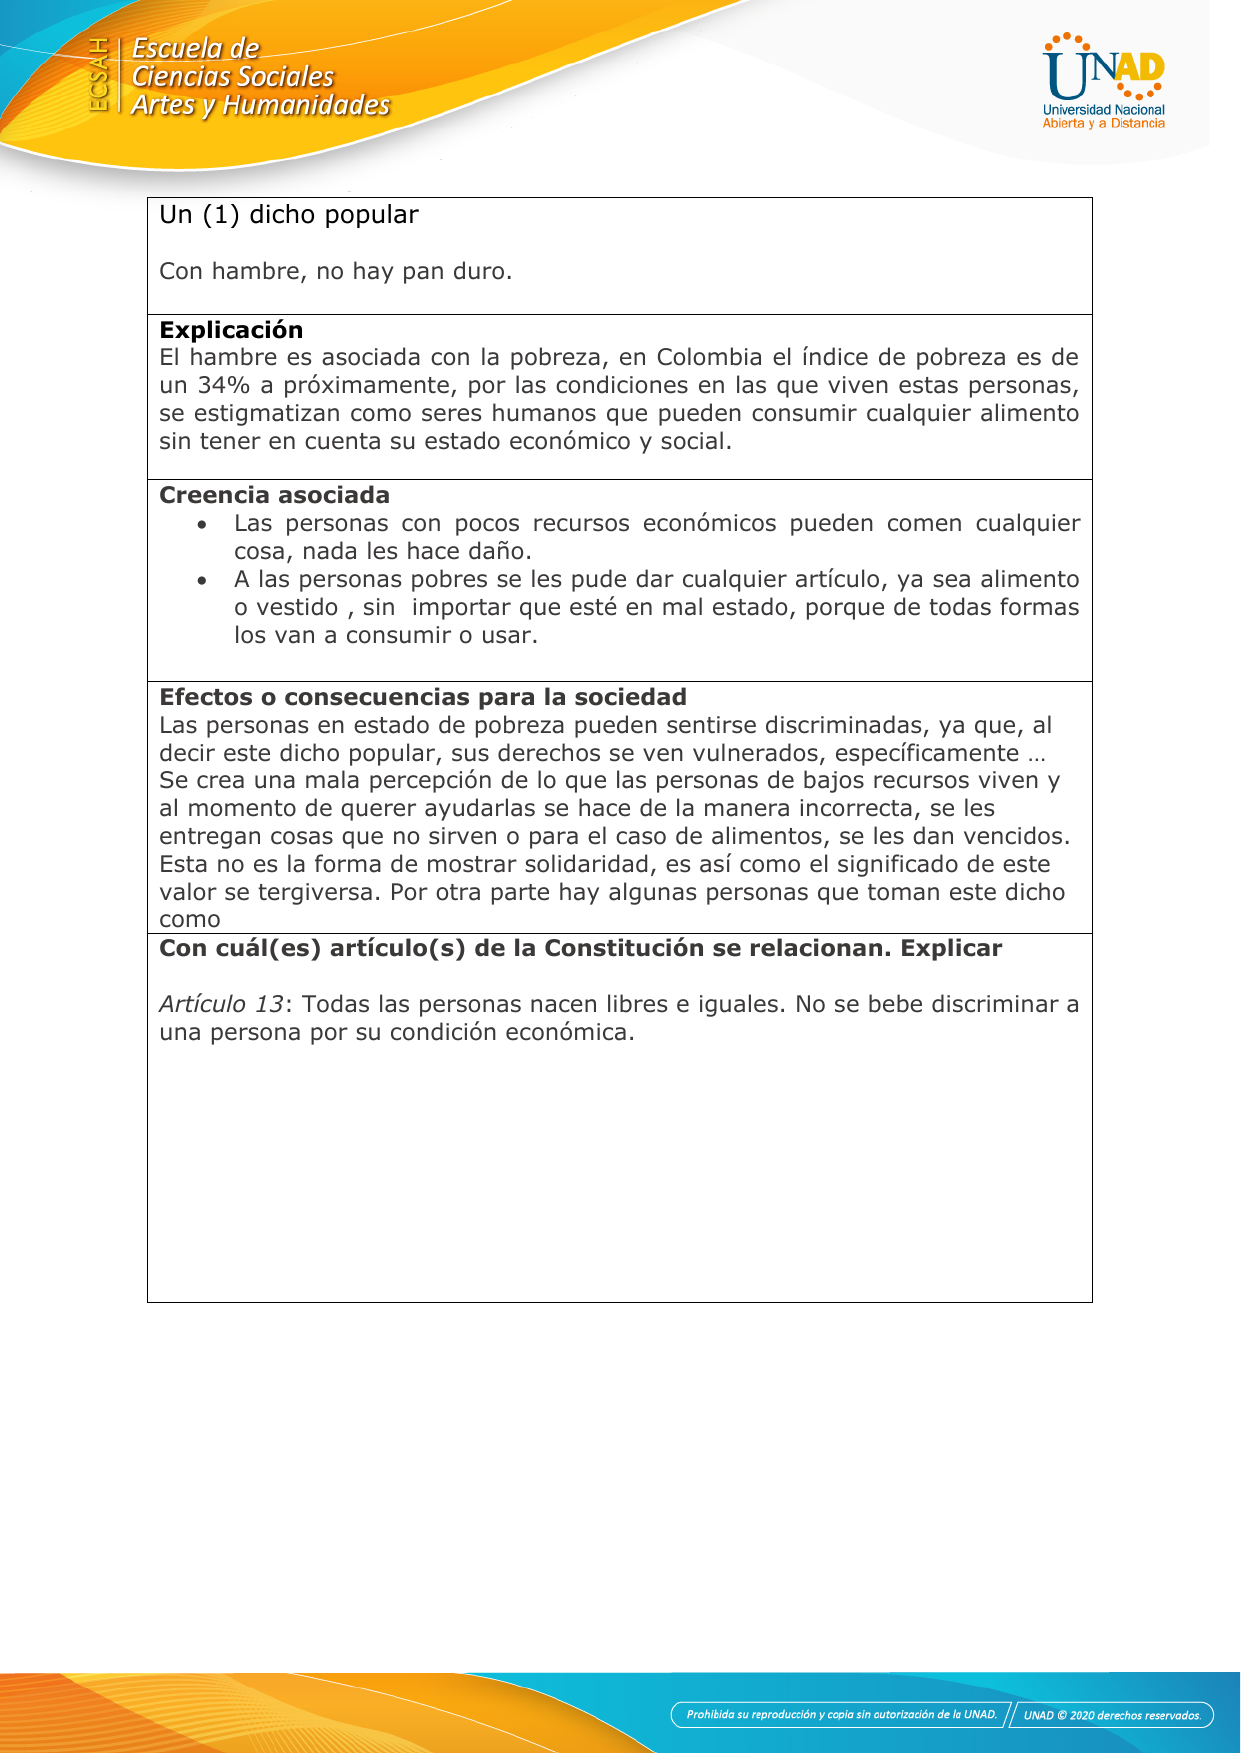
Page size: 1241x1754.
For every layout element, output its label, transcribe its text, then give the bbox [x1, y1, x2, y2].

table_cell Explicación El hambre es asociada con la pobreza, en Colombia el índice de pobreza es de un 34% a próximamente, por las condiciones en las que viven estas personas, se estigmatizan como seres humanos que pueden consumir cualquier alimento sin tener en cuenta su estado económico y social. [148, 315, 1092, 479]
table_header Un (1) dicho popular Con hambre, no hay pan duro. [148, 198, 1092, 314]
table_cell Efectos o consecuencias para la sociedad Las personas en estado de pobreza pueden sentirse discriminadas, ya que, al decir este dicho popular, sus derechos se ven vulnerados, específicamente … Se crea una mala percepción de lo que las personas de bajos recursos viven y al momento de querer ayudarlas se hace de la manera incorrecta, se les entregan cosas que no sirven o para el caso de alimentos, se les dan vencidos. Esta no es la forma de mostrar solidaridad, es así como el significado de este valor se tergiversa. Por otra parte hay algunas personas que toman este dicho como [148, 682, 1092, 933]
picture [0, 0, 1210, 223]
table_cell Creencia asociada Las personas con pocos recursos económicos pueden comen cualquier cosa, nada les hace daño. A las personas pobres se les pude dar cualquier artículo, ya sea alimento o vestido , sin importar que esté en mal estado, porque de todas formas los van a consumir o usar. [148, 480, 1092, 681]
picture [0, 1623, 1241, 1753]
table_cell Con cuál(es) artículo(s) de la Constitución se relacionan. Explicar Artículo 13: Todas las personas nacen libres e iguales. No se bebe discriminar a una persona por su condición económica. [148, 934, 1092, 1302]
